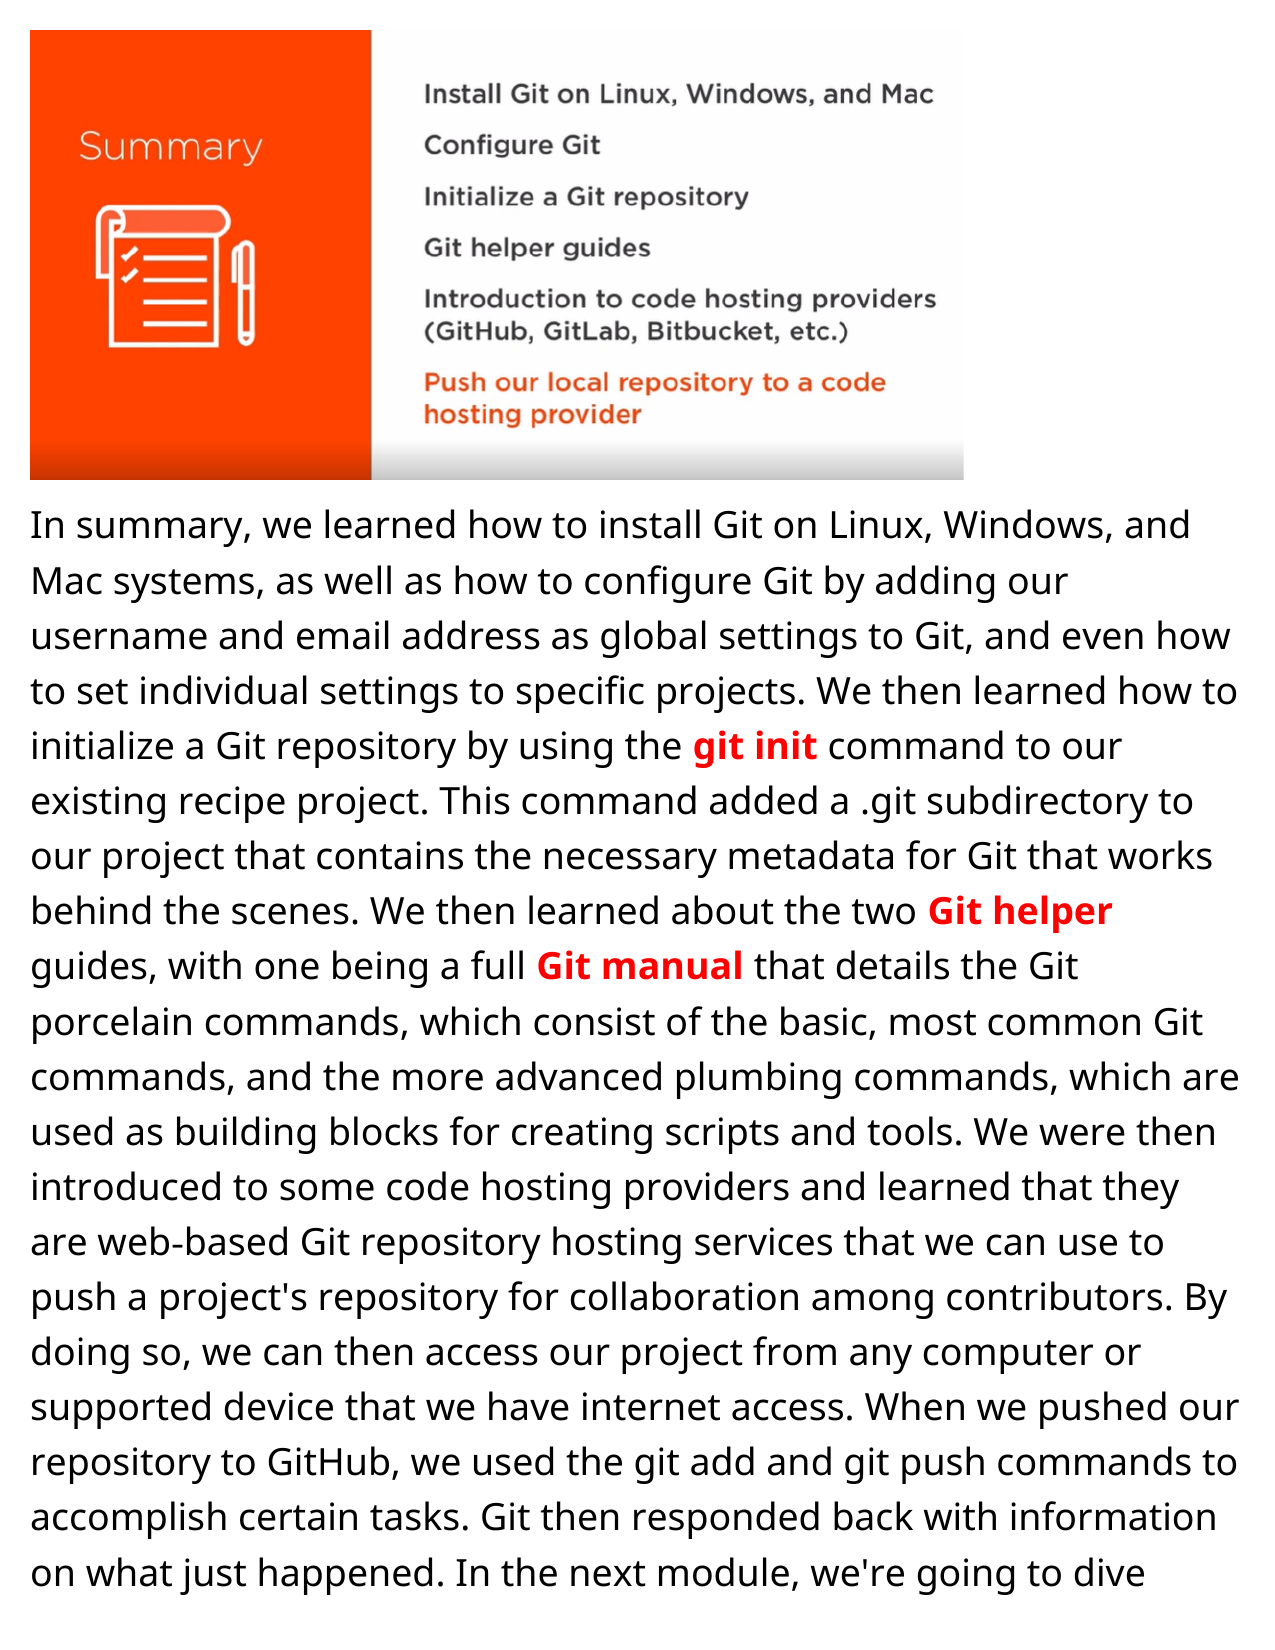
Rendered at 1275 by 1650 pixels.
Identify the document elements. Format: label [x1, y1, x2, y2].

picture [30, 30, 964, 480]
text [30, 499, 1245, 1597]
